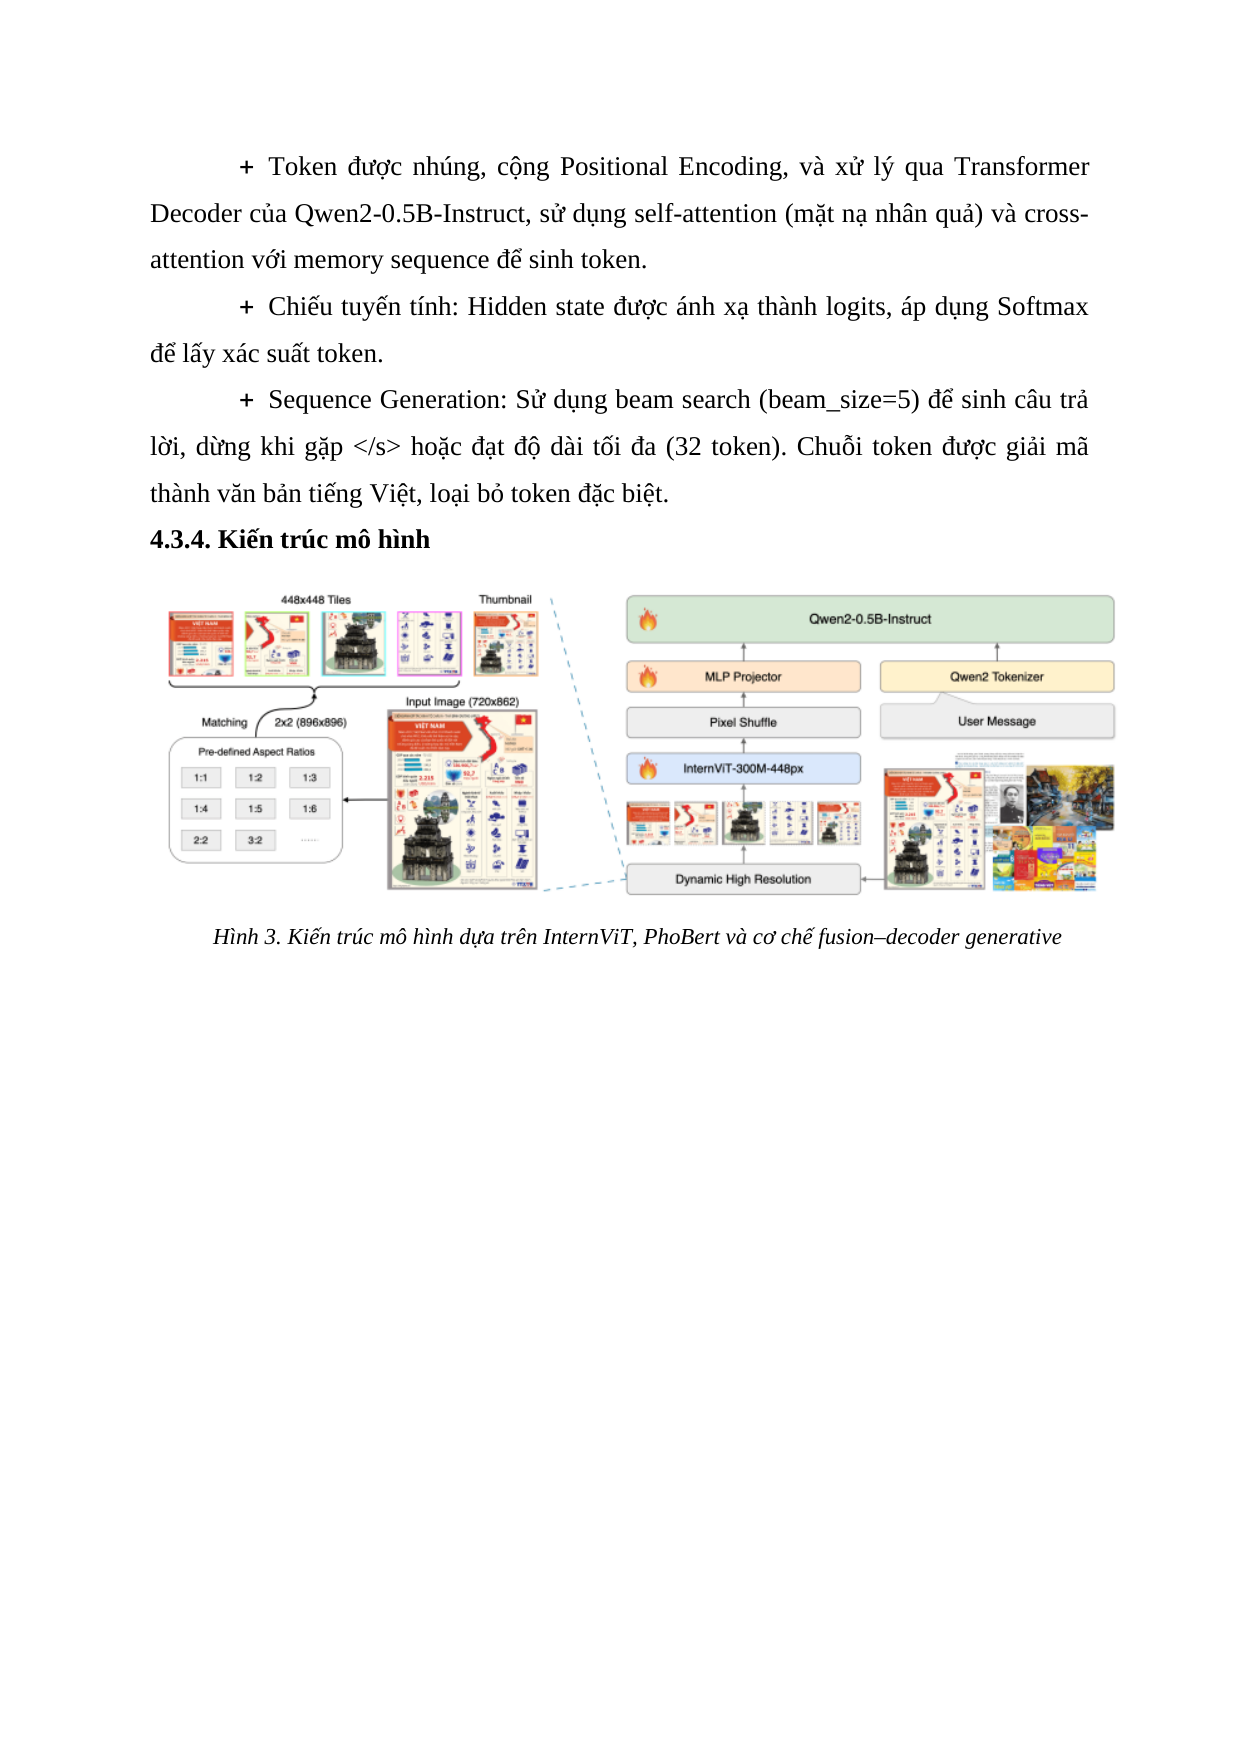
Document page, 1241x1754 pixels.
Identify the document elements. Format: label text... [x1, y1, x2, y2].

list Kiến trúc mô hình [150, 524, 1090, 555]
list Chiếu tuyến tính: Hidden state được ánh xạ thành logits, áp dụng Softmax để lấy xác suất token. [150, 290, 1090, 368]
list Kiến trúc mô hình dựa trên InternViT, PhoBert và cơ chế fusion–decoder generative [187, 923, 1090, 949]
picture [150, 570, 1125, 909]
list Token được nhúng, cộng Positional Encoding, và xử lý qua Transformer Decoder của Qwen2-0.5B-Instruct, sử dụng self-attention (mặt nạ nhân quả) và cross-attention với memory sequence để sinh token. [150, 150, 1090, 274]
list Sequence Generation: Sử dụng beam search (beam_size=5) để sinh câu trả lời, dừng khi gặp </s> hoặc đạt độ dài tối đa (32 token). Chuỗi token được giải mã thành văn bản tiếng Việt, loại bỏ token đặc biệt. [150, 383, 1090, 508]
